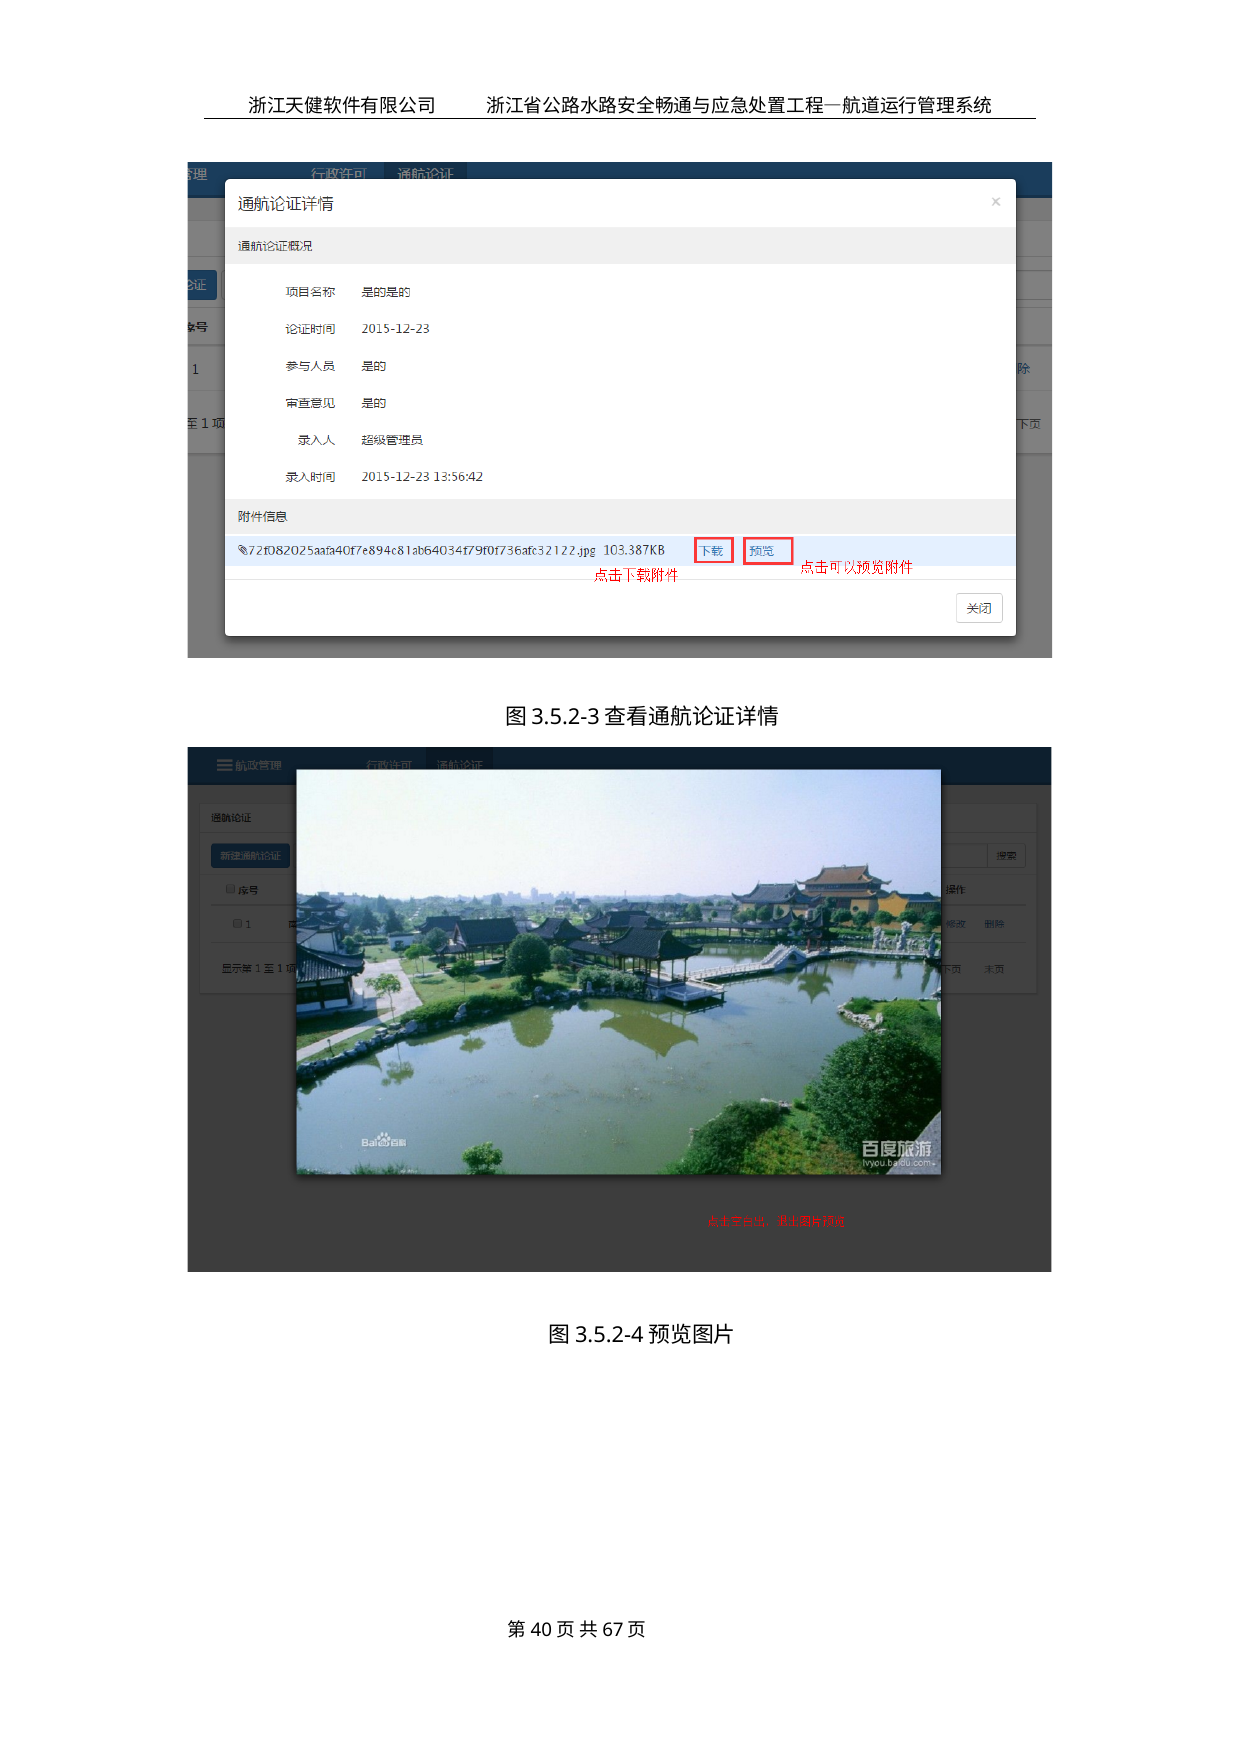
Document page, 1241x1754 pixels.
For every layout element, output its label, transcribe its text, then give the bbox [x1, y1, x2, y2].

text 图3.5.2-3查看通航论证详情 [187, 699, 1053, 731]
picture [187, 162, 1053, 658]
picture [187, 747, 1052, 1272]
text 图3.5.2-4预览图片 [187, 1317, 1053, 1349]
